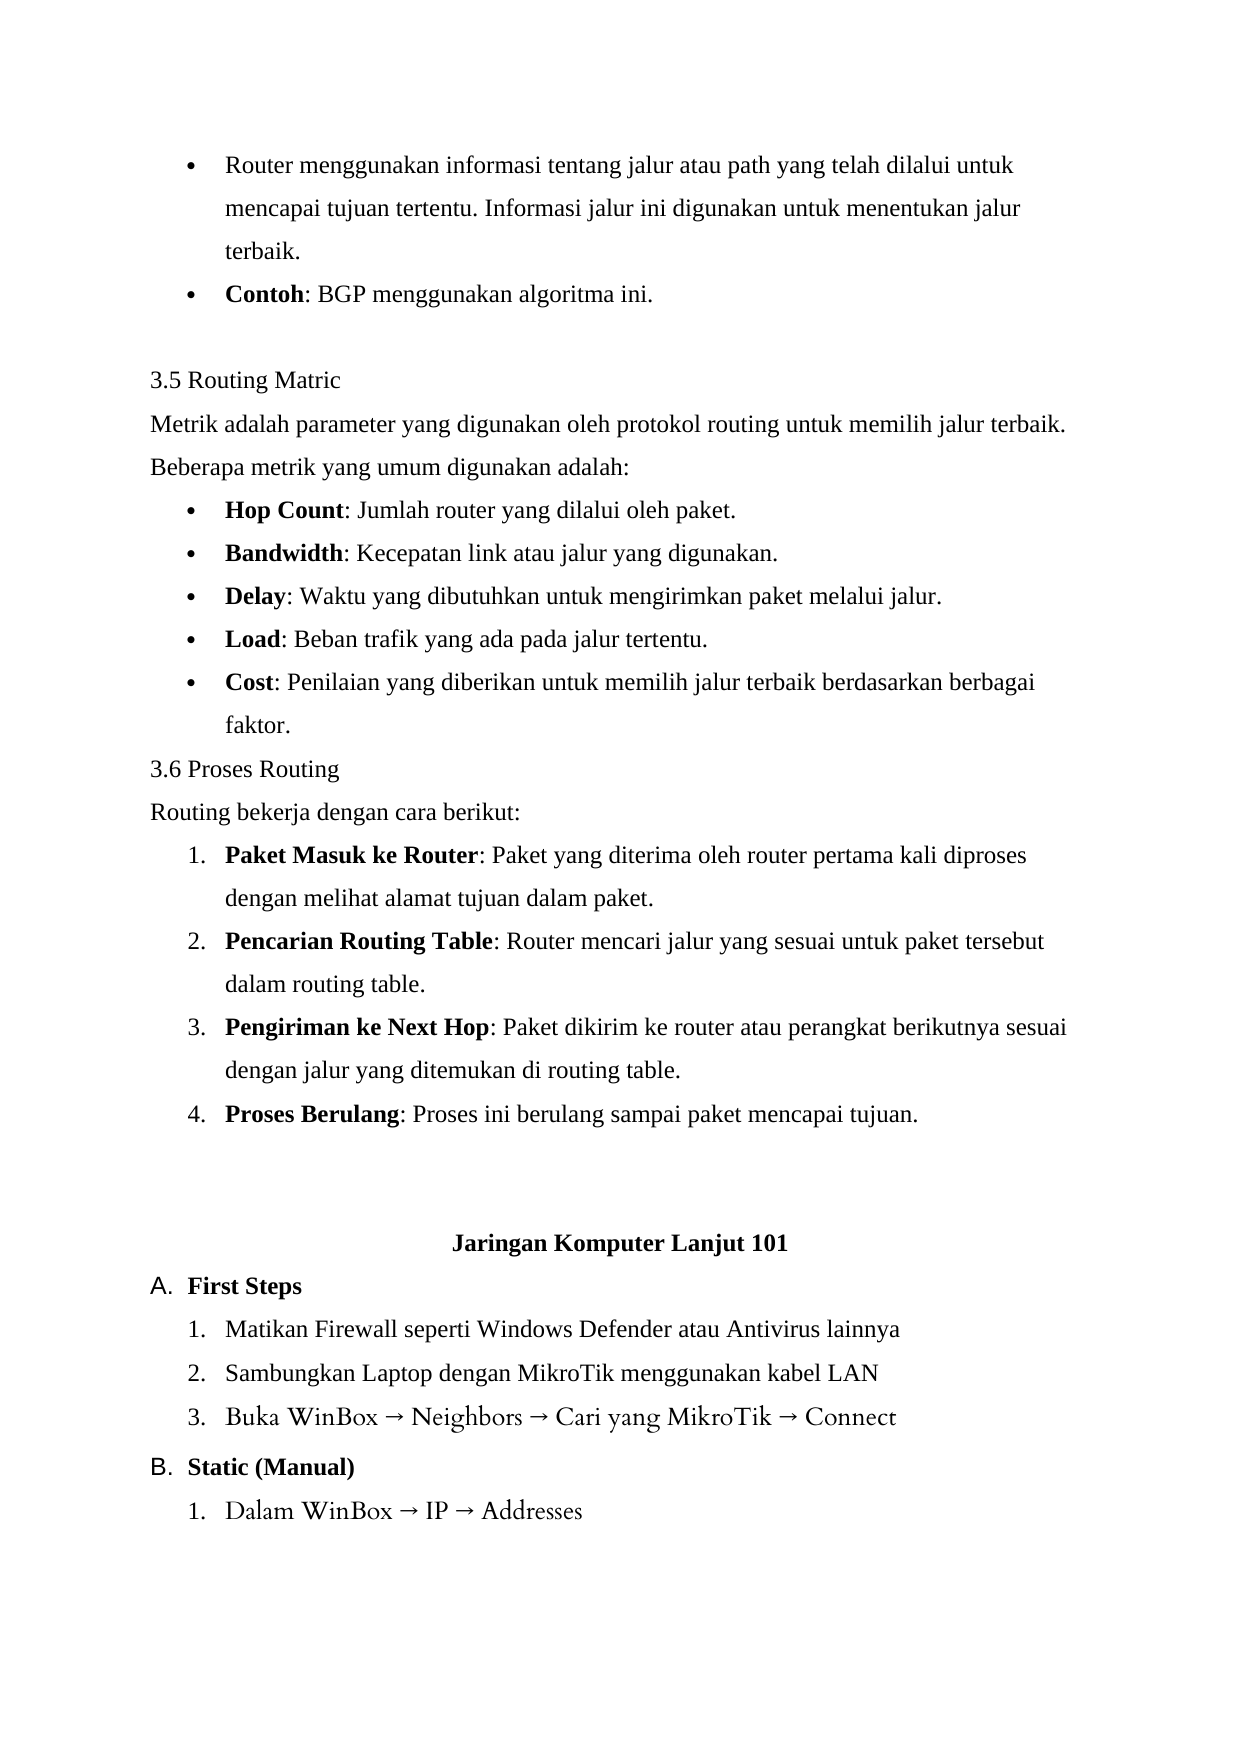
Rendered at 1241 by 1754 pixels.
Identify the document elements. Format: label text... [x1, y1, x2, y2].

list Matikan Firewall seperti Windows Defender atau Antivirus lainnya [187, 1314, 1090, 1343]
text Jaringan Komputer Lanjut 101 [150, 1228, 1090, 1257]
list Hop Count: Jumlah router yang dilalui oleh paket. [187, 495, 1090, 524]
list Static (Manual) [150, 1451, 1090, 1480]
list Delay: Waktu yang dibutuhkan untuk mengirimkan paket melalui jalur. [187, 581, 1090, 610]
list Bandwidth: Kecepatan link atau jalur yang digunakan. [187, 538, 1090, 567]
list Contoh: BGP menggunakan algoritma ini. [187, 279, 1090, 308]
list Proses Berulang: Proses ini berulang sampai paket mencapai tujuan. [187, 1099, 1090, 1127]
text Metrik adalah parameter yang digunakan oleh protokol routing untuk memilih jalur terbaik. Beberapa metrik yang umum digunakan adalah: [150, 409, 1090, 481]
text 3.5 Routing Matric [150, 366, 1090, 394]
list Router menggunakan informasi tentang jalur atau path yang telah dilalui untuk mencapai tujuan tertentu. Informasi jalur ini digunakan untuk menentukan jalur terbaik. [187, 150, 1090, 265]
list Cost: Penilaian yang diberikan untuk memilih jalur terbaik berdasarkan berbagai faktor. [187, 667, 1090, 739]
list Load: Beban trafik yang ada pada jalur tertentu. [187, 624, 1090, 653]
list Dalam WinBox → IP → Addresses [187, 1495, 1090, 1528]
list Sambungkan Laptop dengan MikroTik menggunakan kabel LAN [187, 1358, 1090, 1386]
list Buka WinBox → Neighbors → Cari yang MikroTik → Connect [187, 1401, 1090, 1434]
text Routing bekerja dengan cara berikut: [150, 797, 1090, 826]
list Pengiriman ke Next Hop: Paket dikirim ke router atau perangkat berikutnya sesuai dengan jalur yang ditemukan di routing table. [187, 1012, 1090, 1084]
list First Steps [150, 1271, 1090, 1300]
list Paket Masuk ke Router: Paket yang diterima oleh router pertama kali diproses dengan melihat alamat tujuan dalam paket. [187, 840, 1090, 912]
text 3.6 Proses Routing [150, 754, 1090, 782]
list Pencarian Routing Table: Router mencari jalur yang sesuai untuk paket tersebut dalam routing table. [187, 926, 1090, 998]
